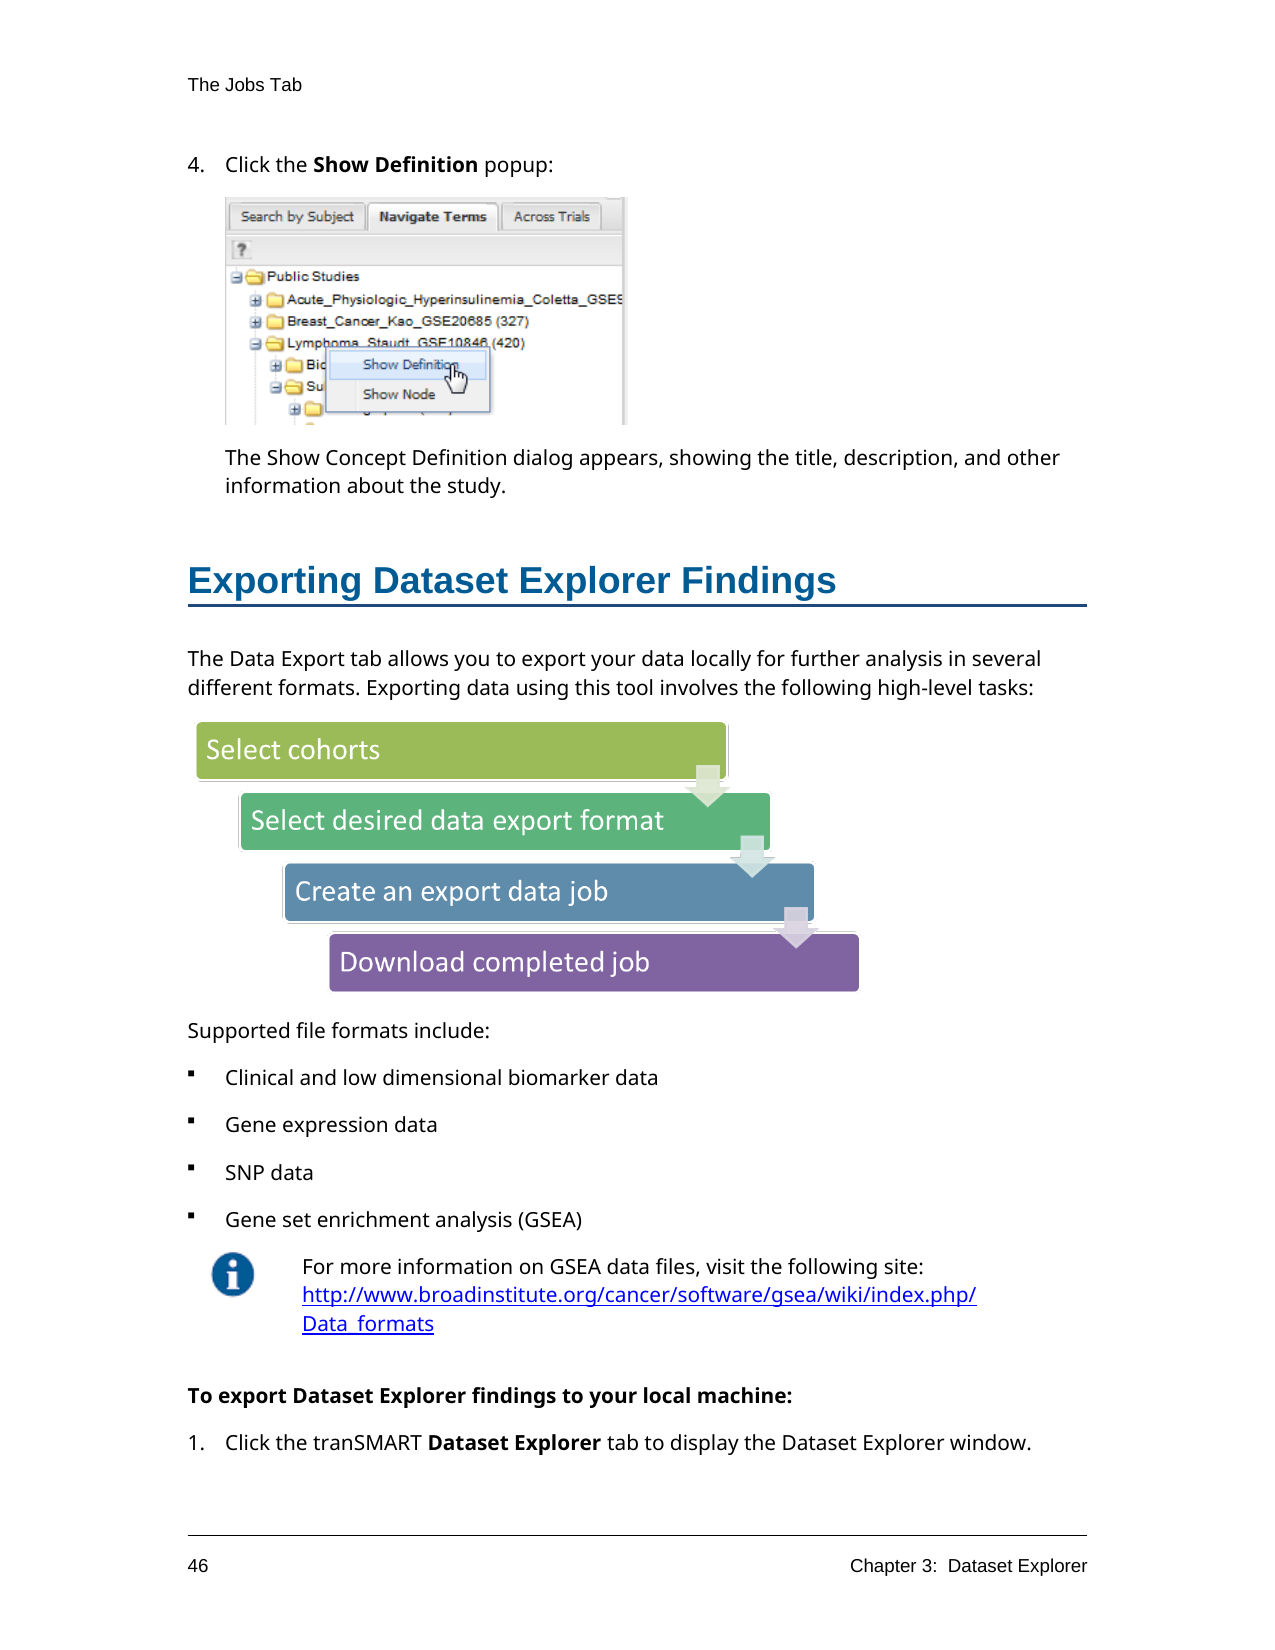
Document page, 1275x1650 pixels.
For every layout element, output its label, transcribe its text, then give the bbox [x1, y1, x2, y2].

table_header [176, 1252, 291, 1356]
list Gene set enrichment analysis (GSEA) [187, 1205, 1087, 1233]
table_header For more information on GSEA data files, visit the following site: http://www.broadinstitute.org/cancer/software/gsea/wiki/index.php/ Data_formats [291, 1252, 1099, 1356]
list Gene expression data [187, 1111, 1087, 1139]
picture [187, 720, 861, 998]
subtitle Exporting Dataset Explorer Findings [187, 558, 1087, 607]
list SNP data [187, 1158, 1087, 1186]
picture [225, 197, 628, 425]
list Click the tranSMART Dataset Explorer tab to display the Dataset Explorer window. [187, 1428, 1087, 1457]
text The Data Export tab allows you to export your data locally for further analysis in several different formats. Exporting data using this tool involves the following high-level tasks: [187, 644, 1087, 701]
list Click the Show Definition popup: [187, 150, 1087, 178]
text Supported file formats include: [187, 1016, 1087, 1045]
list Clinical and low dimensional biomarker data [187, 1063, 1087, 1092]
text The Show Concept Definition dialog appears, showing the title, description, and other information about the study. [225, 443, 1087, 500]
list To export Dataset Explorer findings to your local machine: [187, 1381, 1087, 1410]
picture [205, 1252, 262, 1298]
